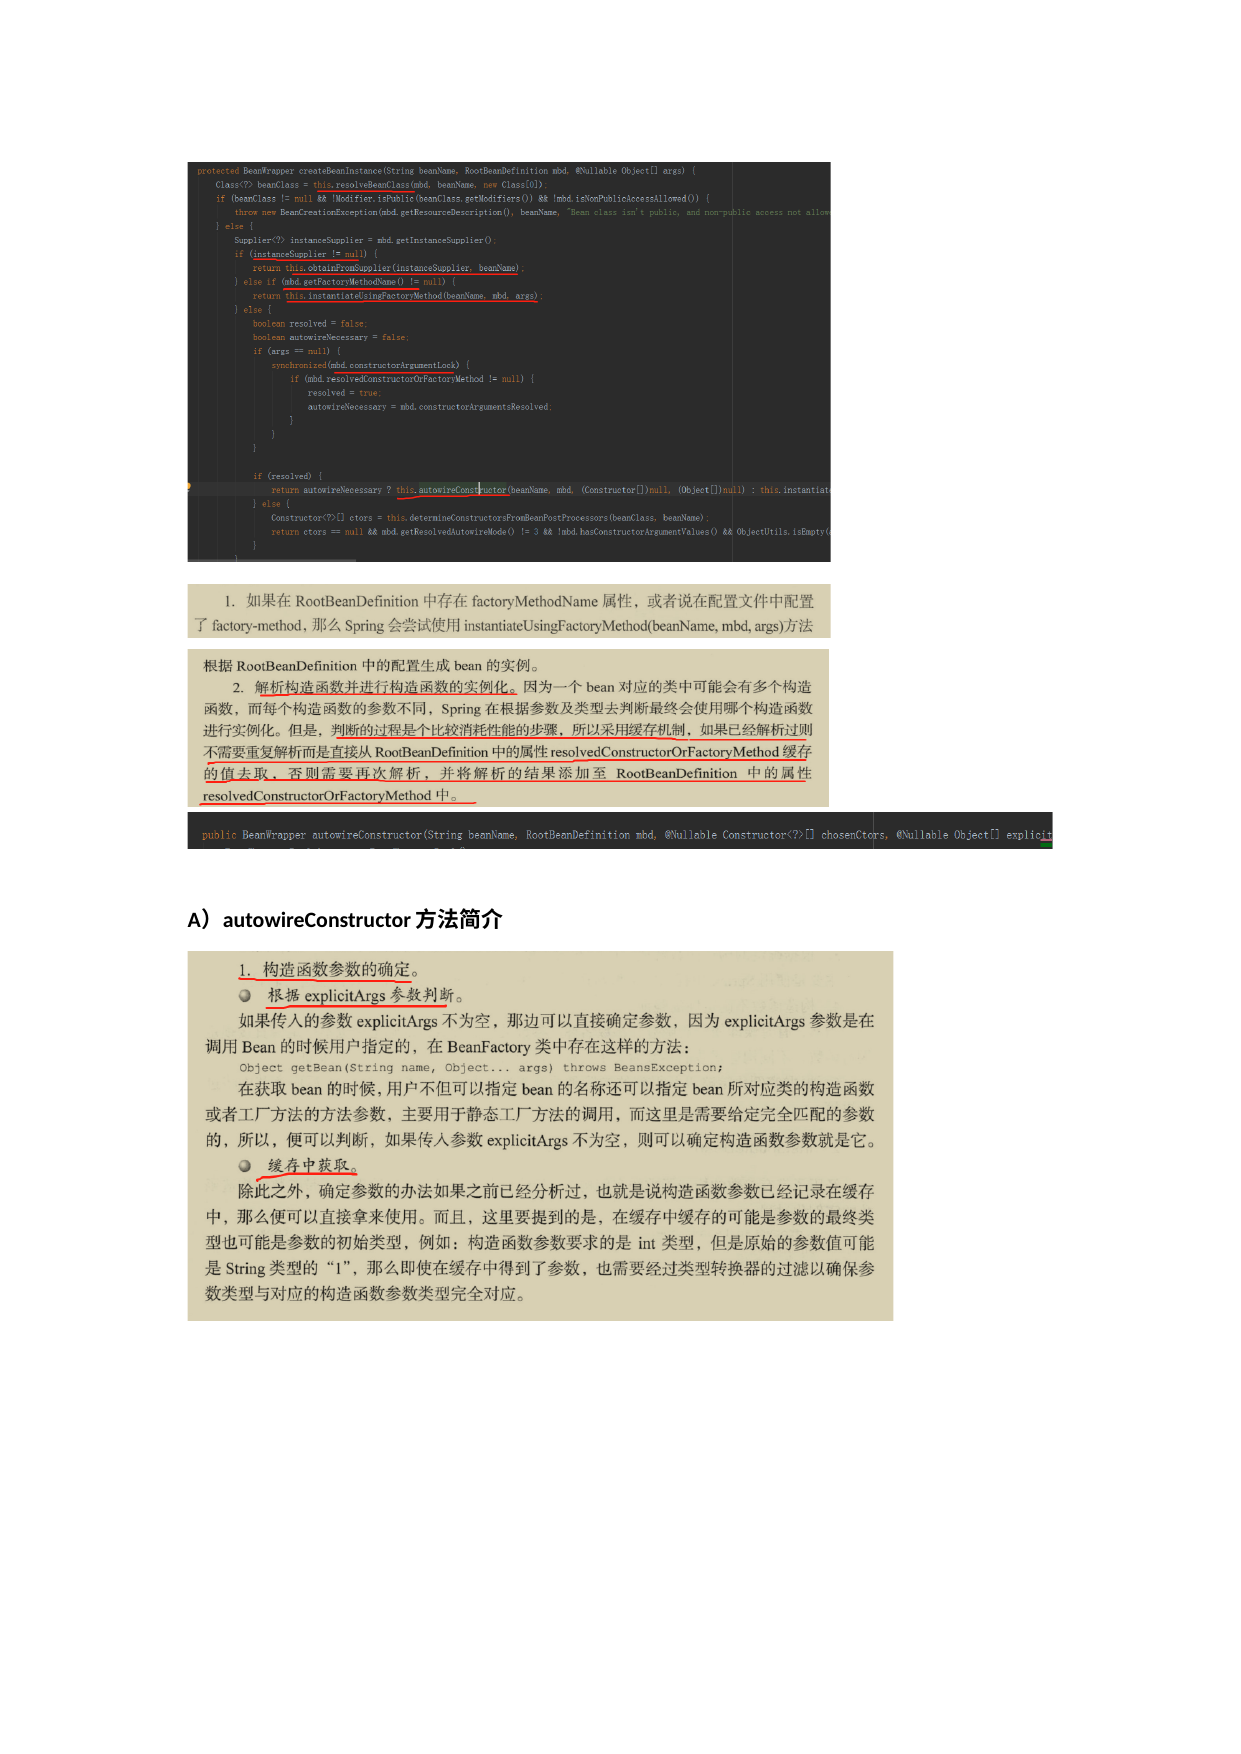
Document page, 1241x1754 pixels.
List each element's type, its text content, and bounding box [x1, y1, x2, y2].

picture [187, 812, 1053, 849]
picture [187, 951, 894, 1321]
picture [187, 162, 831, 562]
picture [187, 649, 829, 807]
picture [187, 584, 831, 638]
subtitle A）autowireConstructor方法简介 [187, 902, 1053, 934]
